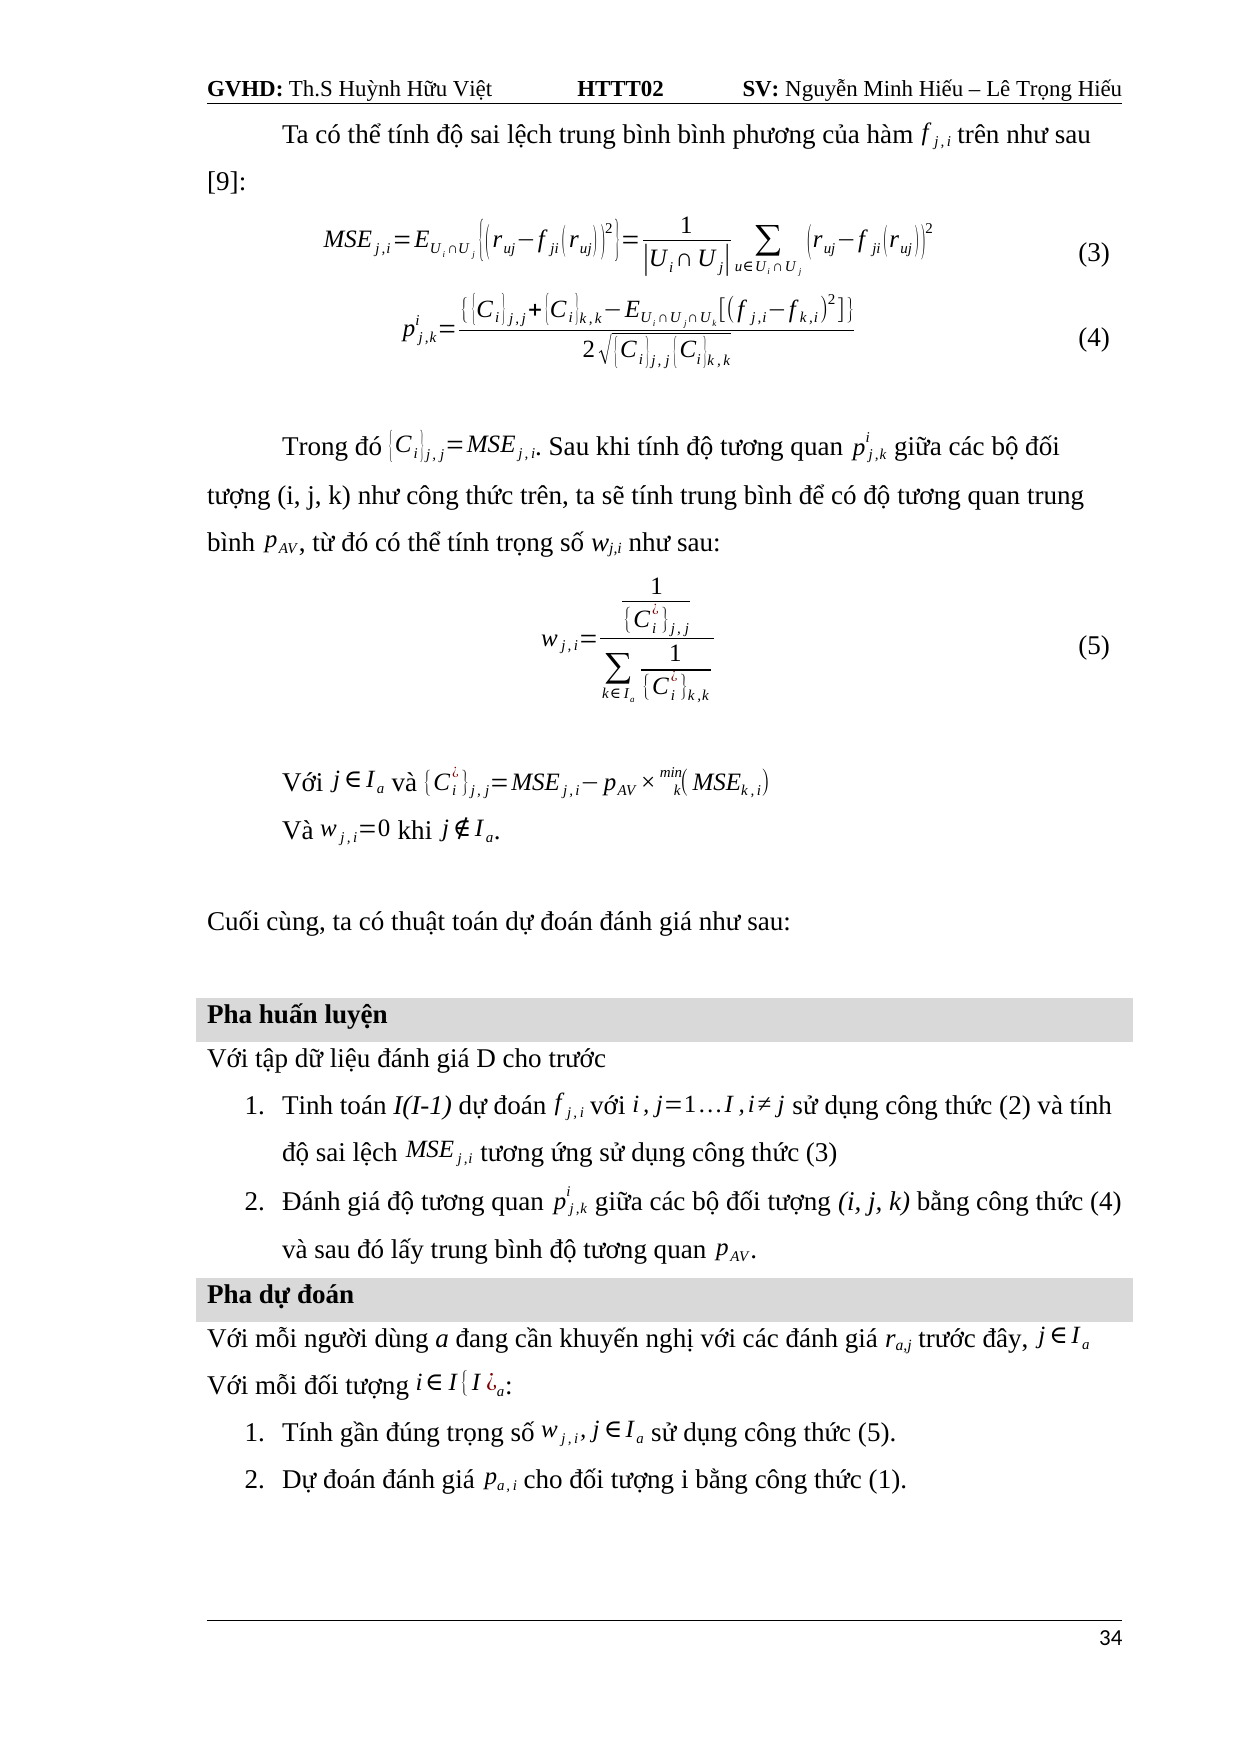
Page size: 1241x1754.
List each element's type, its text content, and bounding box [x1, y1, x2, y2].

table_header (5) [1060, 573, 1133, 717]
table_cell Pha dự đoán [196, 1278, 1133, 1322]
text Và khi . [207, 814, 1122, 846]
table_header (3) [1060, 212, 1133, 291]
text Trong đó . Sau khi tính độ tương quan giữa các bộ đối tượng (i, j, k) như công thức trên, ta sẽ tính trung bình để có độ tương quan trung bình , từ đó có thể tính trọng số wj,i như sau: [207, 428, 1122, 557]
table_header [196, 212, 1060, 291]
table_header (4) [1060, 291, 1133, 382]
text Ta có thể tính độ sai lệch trung bình bình phương của hàm trên như sau [9]: [207, 118, 1122, 196]
table_header Pha huấn luyện [196, 998, 1133, 1042]
text Cuối cùng, ta có thuật toán dự đoán đánh giá như sau: [207, 905, 1122, 936]
table_cell Với mỗi người dùng a đang cần khuyến nghị với các đánh giá ra,j trước đây, Với mỗi đối tượng : Tính gần đúng trọng số sử dụng công thức (5). Dự đoán đánh giá cho đối tượng i bằng công thức (1). [196, 1322, 1133, 1556]
table_cell Với tập dữ liệu đánh giá D cho trước Tinh toán I(I-1) dự đoán với sử dụng công thức (2) và tính độ sai lệch tương ứng sử dụng công thức (3) Đánh giá độ tương quan giữa các bộ đối tượng (i, j, k) bằng công thức (4) và sau đó lấy trung bình độ tương quan . [196, 1043, 1133, 1278]
text Với và [207, 764, 1122, 799]
table_header [196, 291, 1060, 382]
table_header [196, 573, 1060, 717]
